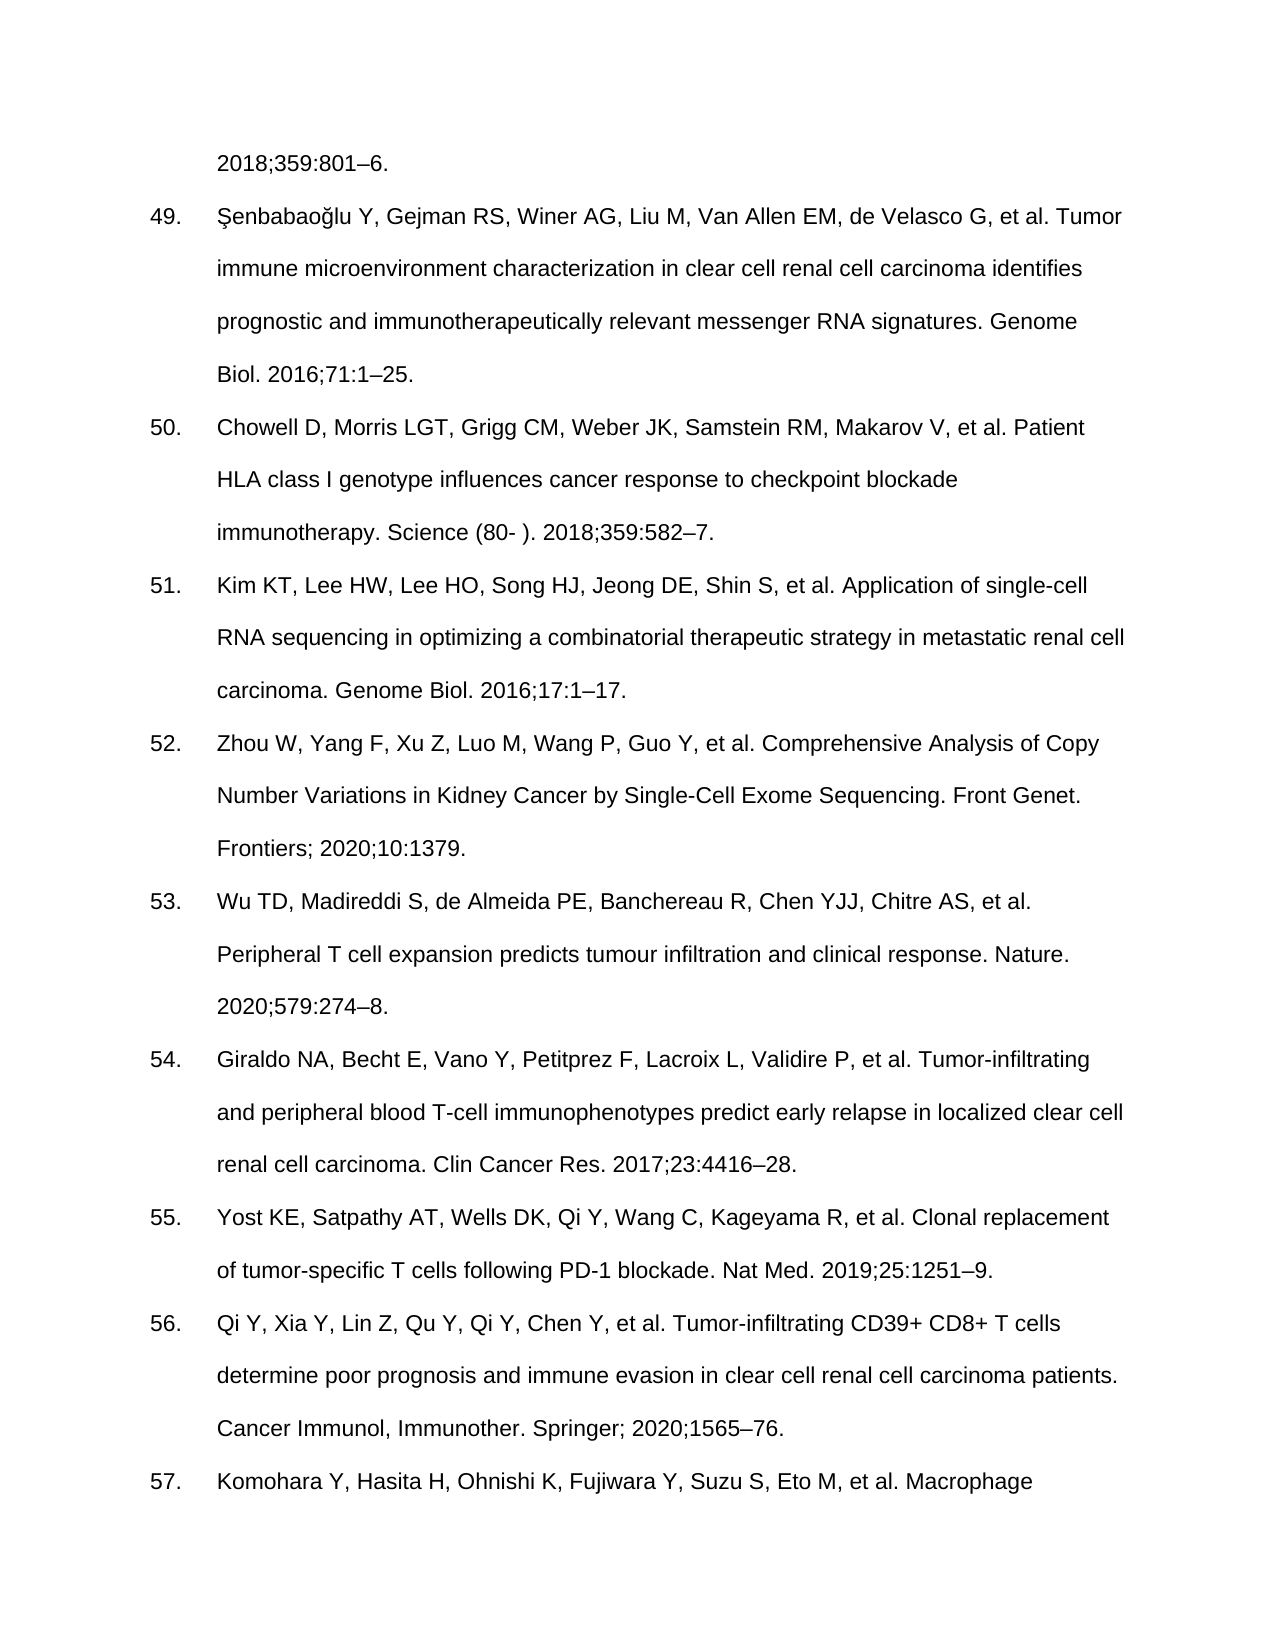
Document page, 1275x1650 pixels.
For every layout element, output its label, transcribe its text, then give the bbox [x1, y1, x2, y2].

text 52. Zhou W, Yang F, Xu Z, Luo M, Wang P, Guo Y, et al. Comprehensive Analysis of Copy Number Variations in Kidney Cancer by Single-Cell Exome Sequencing. Front Genet. Frontiers; 2020;10:1379. [150, 730, 1125, 862]
text 50. Chowell D, Morris LGT, Grigg CM, Weber JK, Samstein RM, Makarov V, et al. Patient HLA class I genotype influences cancer response to checkpoint blockade immunotherapy. Science (80- ). 2018;359:582–7. [150, 413, 1125, 545]
text 54. Giraldo NA, Becht E, Vano Y, Petitprez F, Lacroix L, Validire P, et al. Tumor-infiltrating and peripheral blood T-cell immunophenotypes predict early relapse in localized clear cell renal cell carcinoma. Clin Cancer Res. 2017;23:4416–28. [150, 1046, 1125, 1178]
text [150, 1468, 1125, 1494]
text 55. Yost KE, Satpathy AT, Wells DK, Qi Y, Wang C, Kageyama R, et al. Clonal replacement of tumor-specific T cells following PD-1 blockade. Nat Med. 2019;25:1251–9. [150, 1204, 1125, 1283]
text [150, 150, 1125, 176]
text 49. Şenbabaoğlu Y, Gejman RS, Winer AG, Liu M, Van Allen EM, de Velasco G, et al. Tumor immune microenvironment characterization in clear cell renal cell carcinoma identifies prognostic and immunotherapeutically relevant messenger RNA signatures. Genome Biol. 2016;71:1–25. [150, 203, 1125, 387]
text 56. Qi Y, Xia Y, Lin Z, Qu Y, Qi Y, Chen Y, et al. Tumor-infiltrating CD39+ CD8+ T cells determine poor prognosis and immune evasion in clear cell renal cell carcinoma patients. Cancer Immunol, Immunother. Springer; 2020;1565–76. [150, 1309, 1125, 1441]
text 53. Wu TD, Madireddi S, de Almeida PE, Banchereau R, Chen YJJ, Chitre AS, et al. Peripheral T cell expansion predicts tumour infiltration and clinical response. Nature. 2020;579:274–8. [150, 888, 1125, 1020]
text 51. Kim KT, Lee HW, Lee HO, Song HJ, Jeong DE, Shin S, et al. Application of single-cell RNA sequencing in optimizing a combinatorial therapeutic strategy in metastatic renal cell carcinoma. Genome Biol. 2016;17:1–17. [150, 572, 1125, 703]
